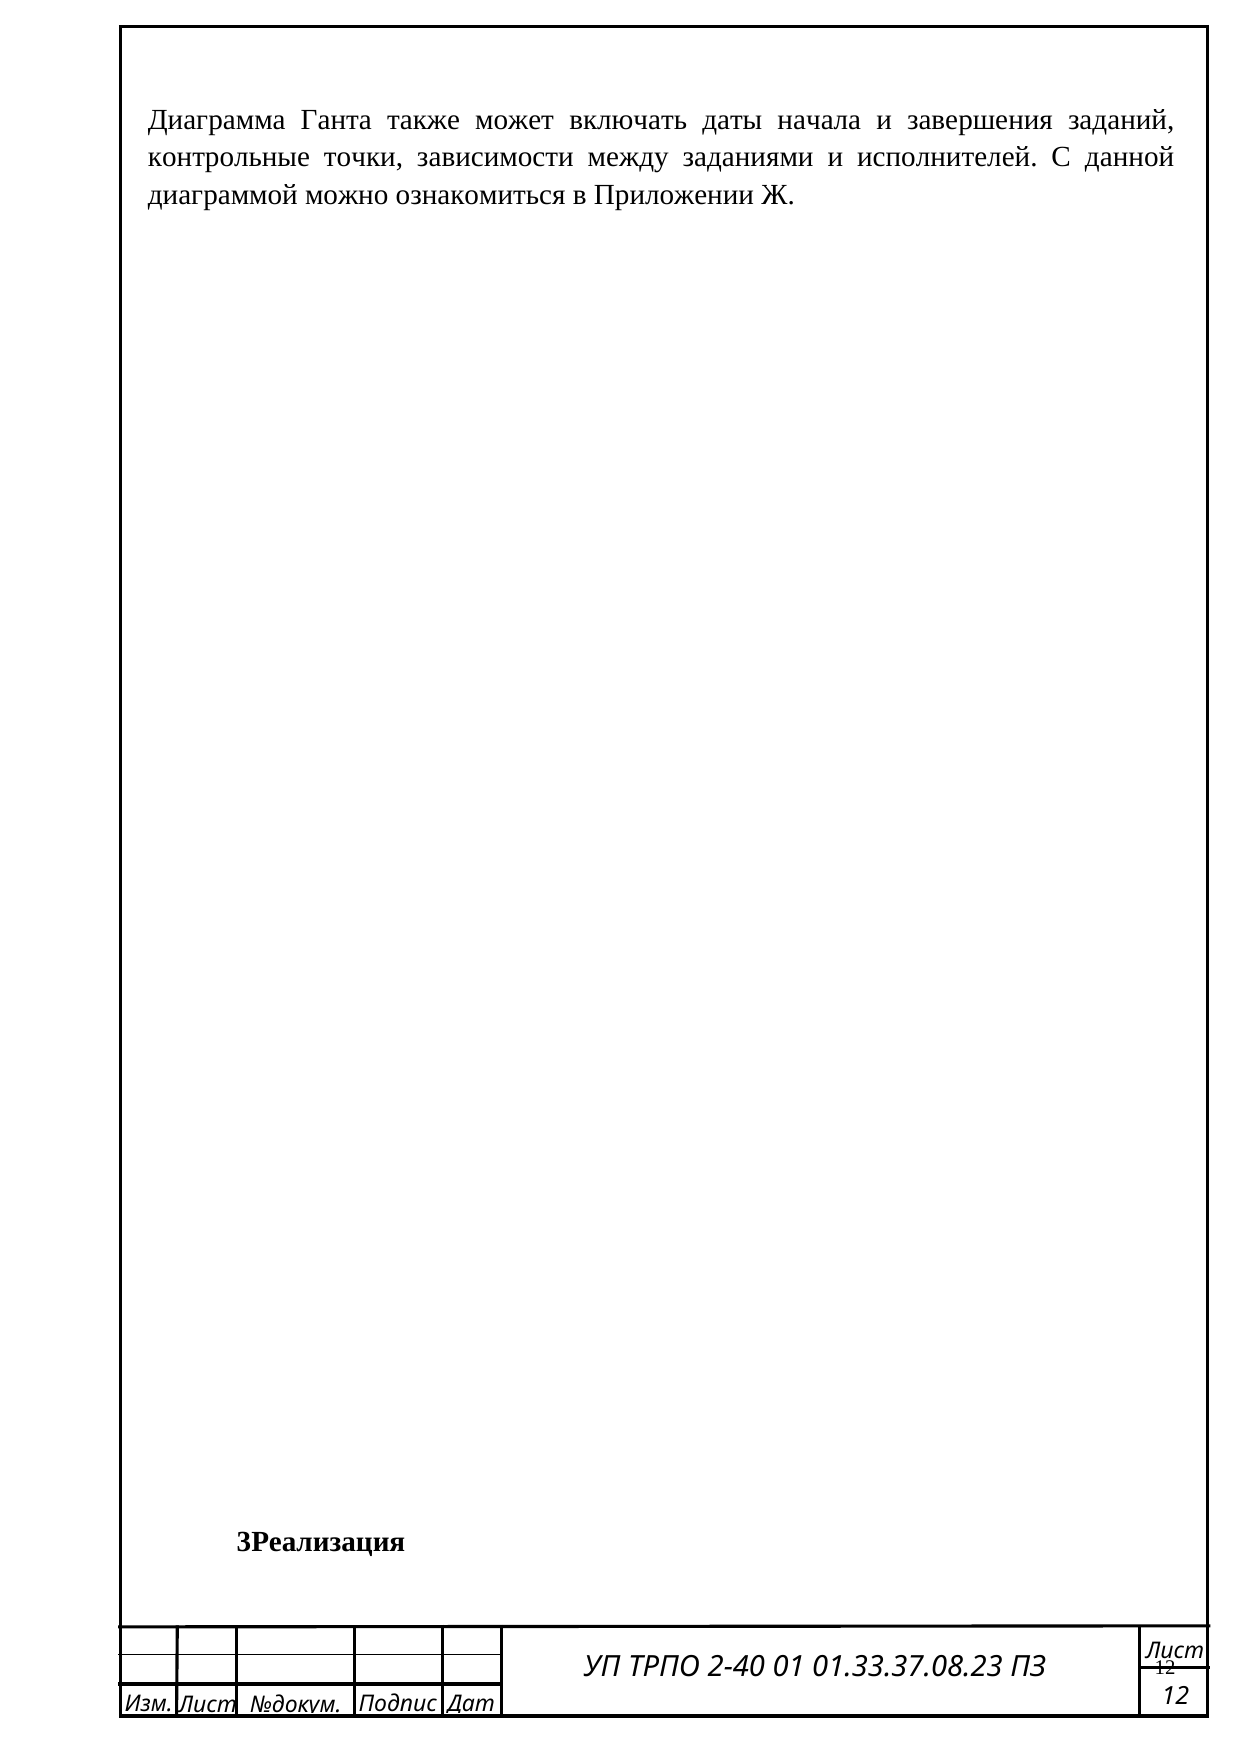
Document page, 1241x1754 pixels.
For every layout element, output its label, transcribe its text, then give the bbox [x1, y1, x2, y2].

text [148, 99, 1175, 212]
text 3Реализация [148, 1524, 1175, 1558]
